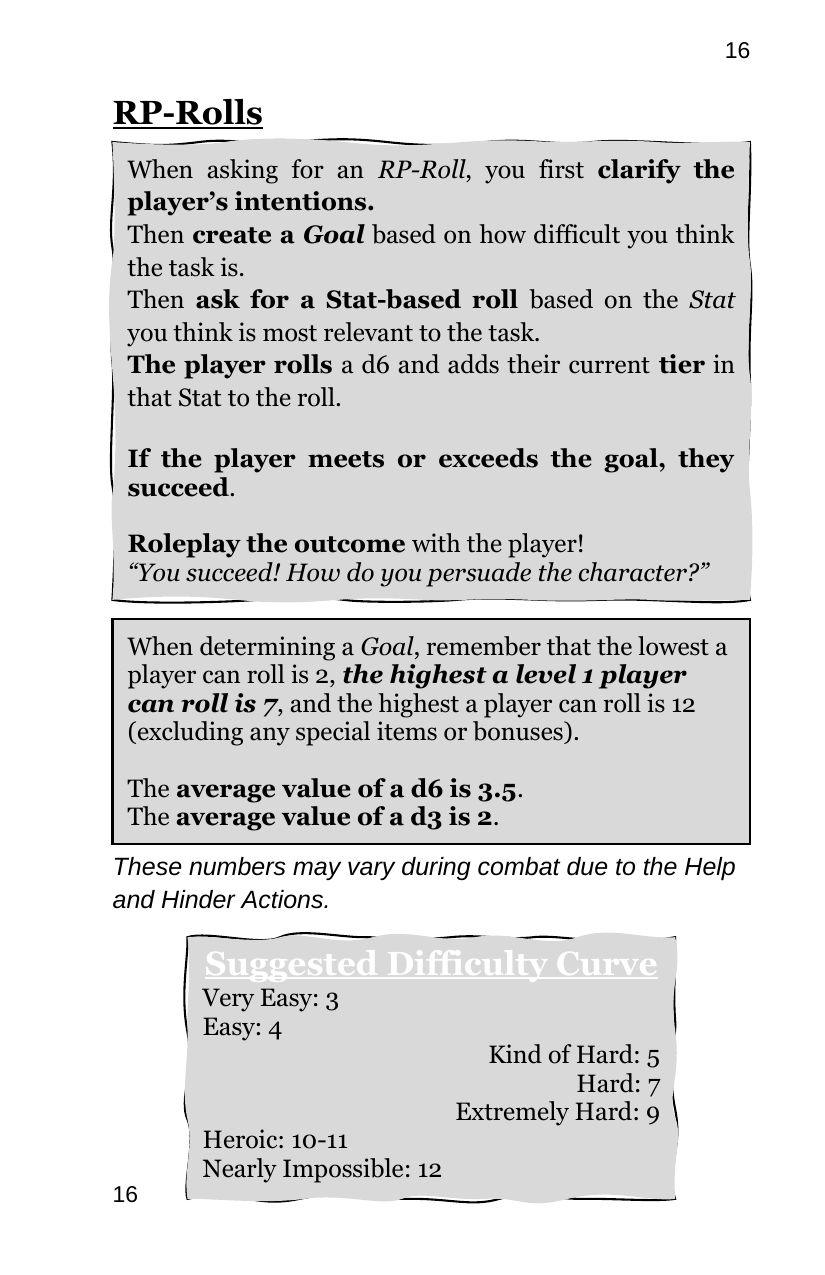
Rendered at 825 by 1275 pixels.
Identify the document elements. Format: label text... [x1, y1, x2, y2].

subtitle RP-Rolls [112, 94, 750, 132]
text These numbers may vary during combat due to the Help and Hinder Actions. [112, 852, 750, 914]
